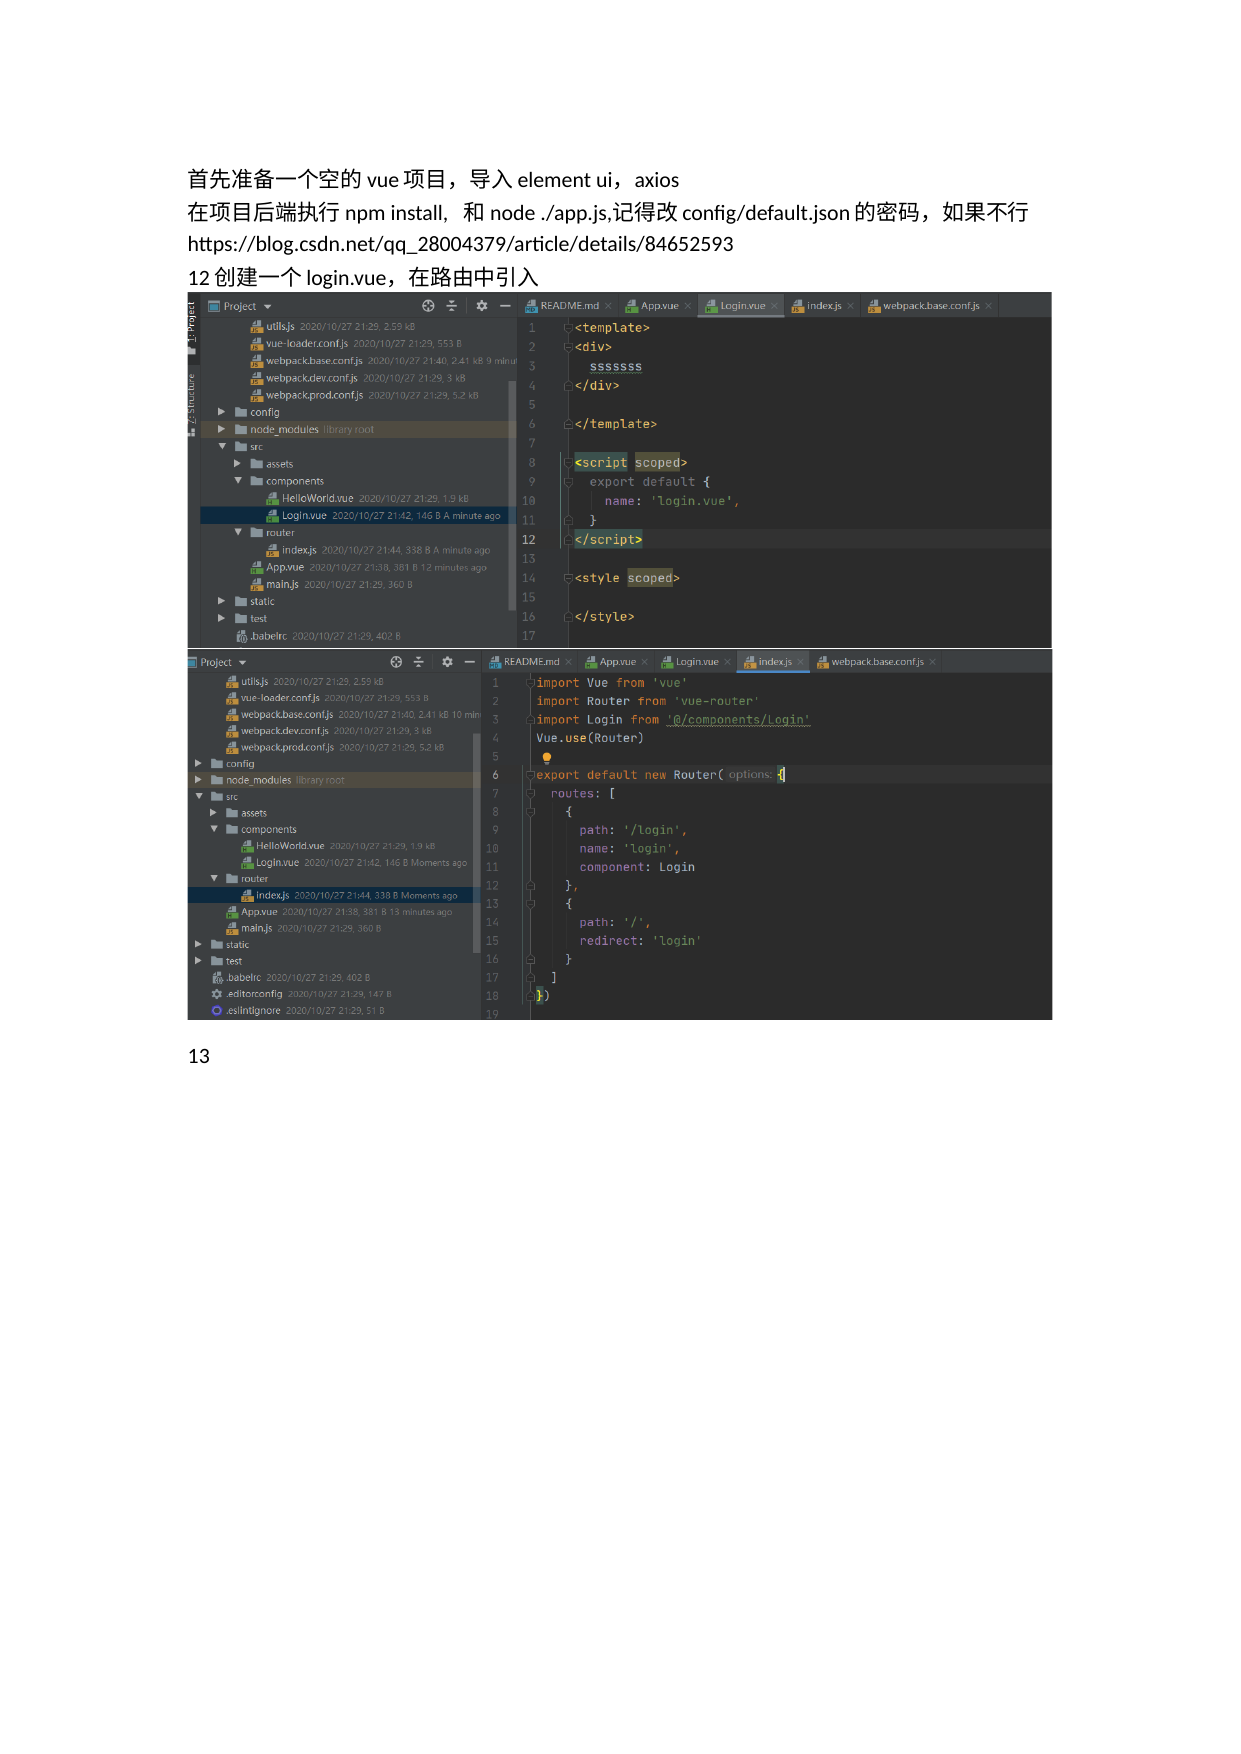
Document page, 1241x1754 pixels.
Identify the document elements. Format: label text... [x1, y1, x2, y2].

text 12创建一个login.vue，在路由中引入 [187, 259, 1053, 292]
text https://blog.csdn.net/qq_28004379/article/details/84652593 [187, 227, 1053, 259]
picture [187, 292, 1052, 648]
text 13 [187, 1039, 1053, 1072]
text 在项目后端执行npm install, 和 node ./app.js,记得改config/default.json的密码，如果不行 [187, 194, 1053, 227]
text 首先准备一个空的vue项目，导入element ui，axios [187, 162, 1053, 194]
picture [187, 649, 1053, 1020]
